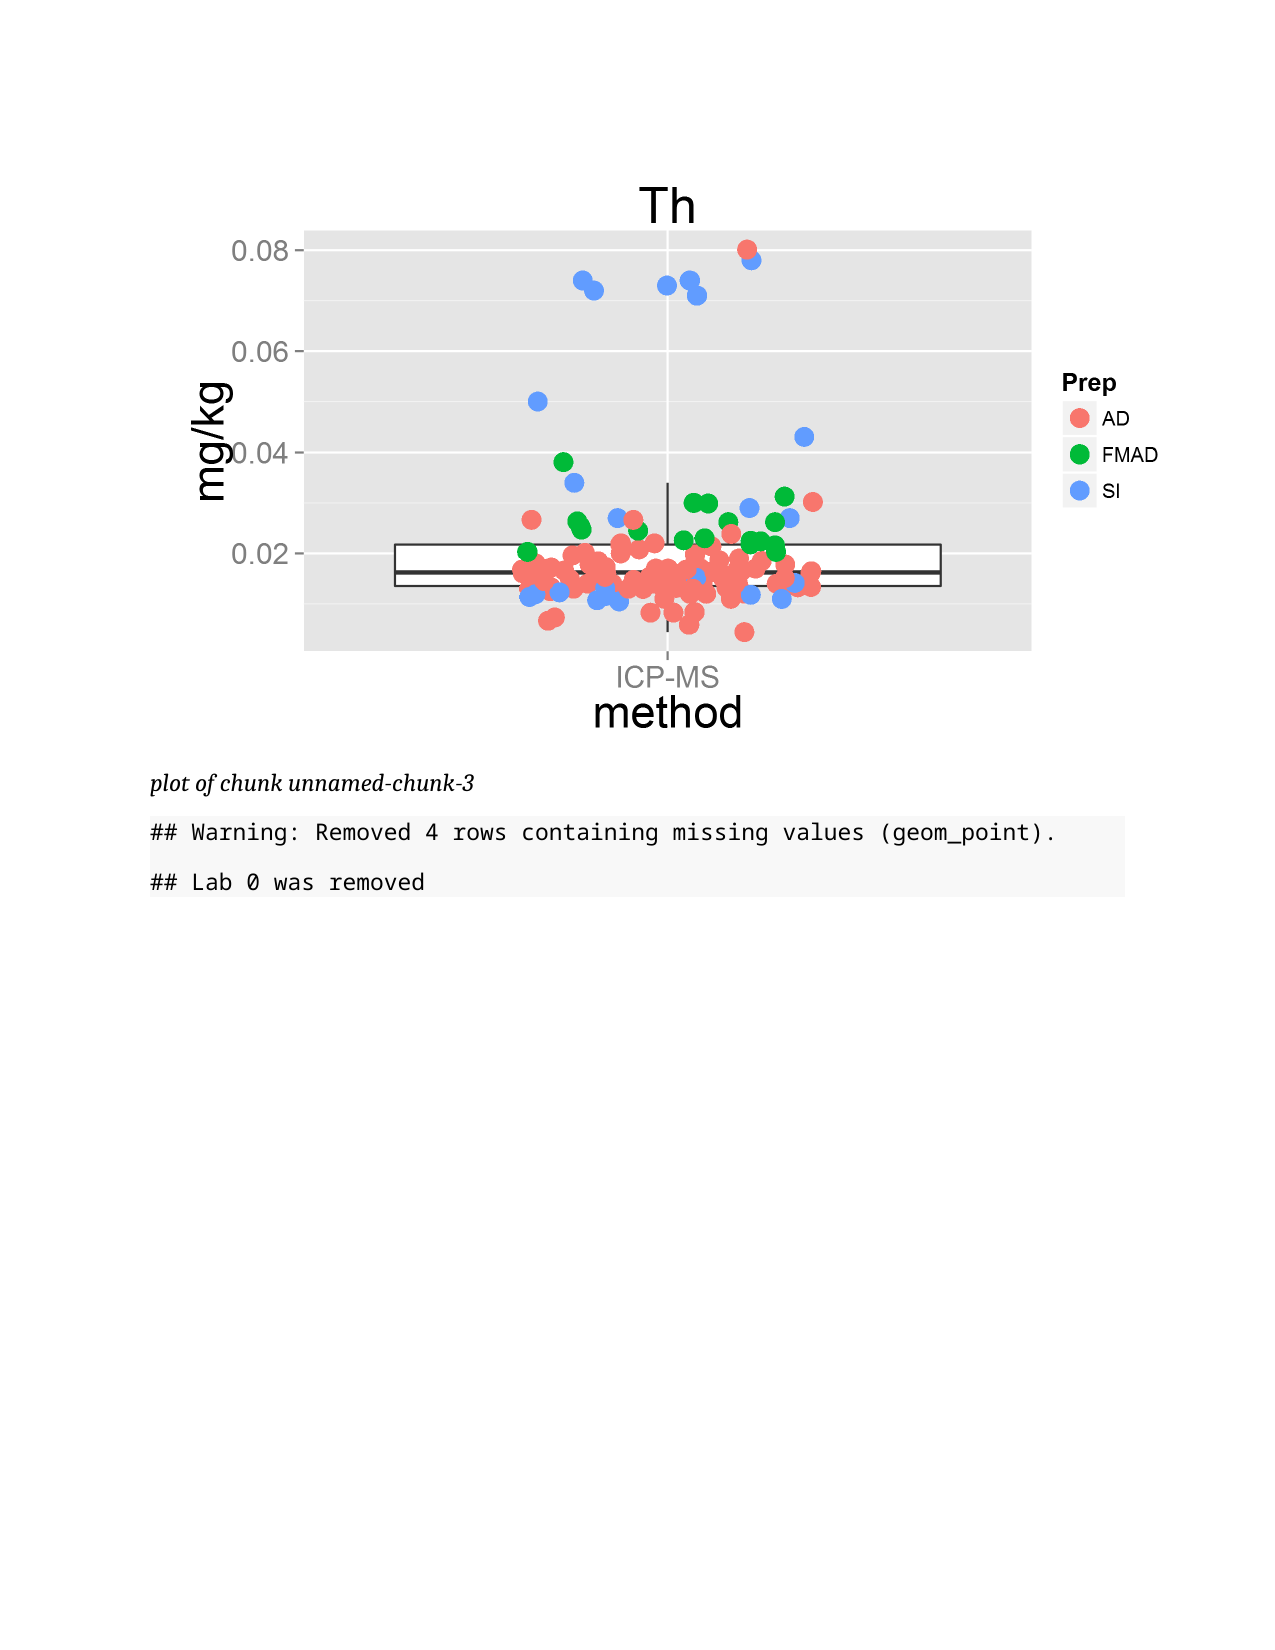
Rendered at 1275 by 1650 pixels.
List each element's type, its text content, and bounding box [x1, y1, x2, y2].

picture [168, 150, 1221, 750]
text ## Warning: Removed 4 rows containing missing values (geom_point). [150, 816, 1125, 847]
text ## Lab 0 was removed [150, 866, 1125, 897]
text plot of chunk unnamed-chunk-3 [150, 769, 1125, 797]
